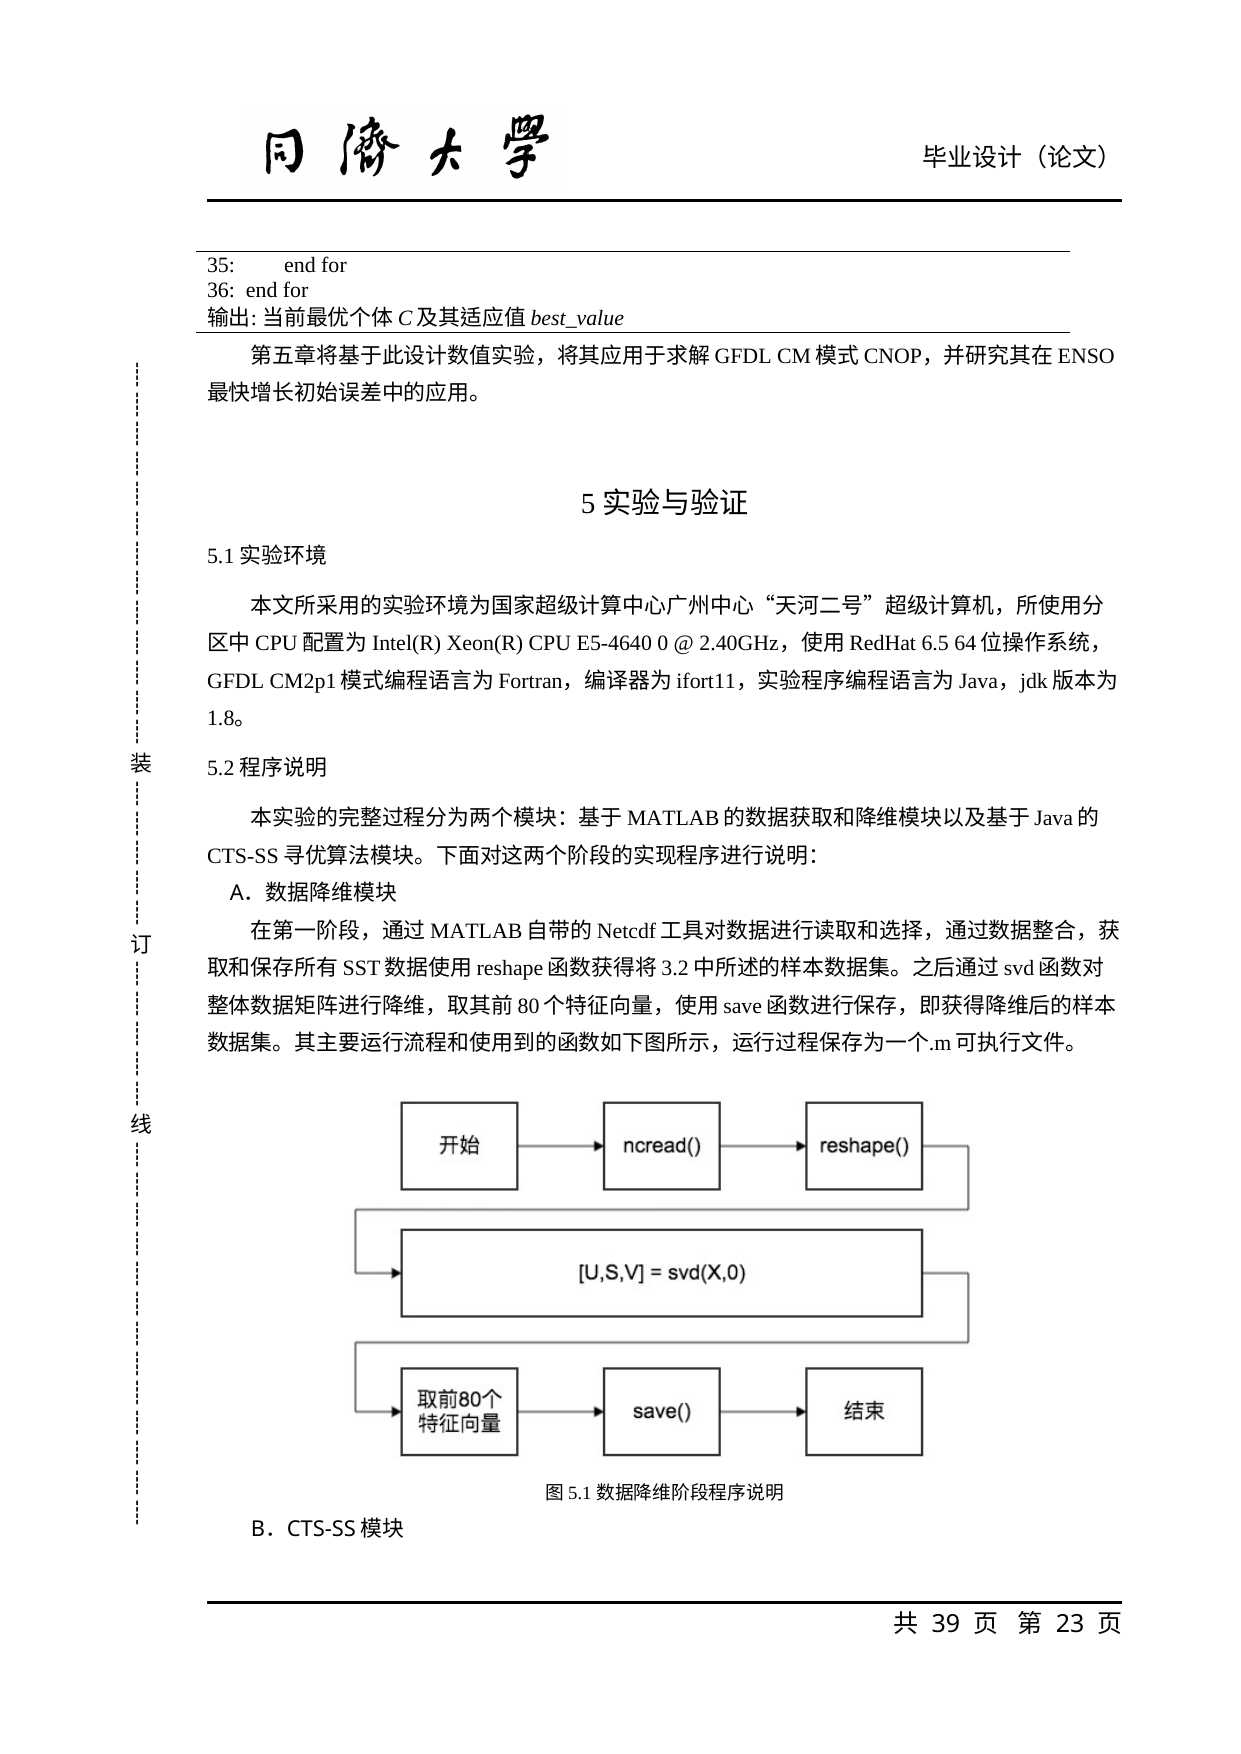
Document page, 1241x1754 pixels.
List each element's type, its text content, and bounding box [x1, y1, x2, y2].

text 第五章将基于此设计数值实验，将其应用于求解GFDL CM模式CNOP，并研究其在ENSO最快增长初始误差中的应用。 [207, 333, 1122, 408]
subtitle 5 实验与验证 [207, 483, 1122, 521]
text 在第一阶段，通过MATLAB自带的Netcdf工具对数据进行读取和选择，通过数据整合，获取和保存所有SST数据使用reshape函数获得将3.2中所述的样本数据集。之后通过svd函数对整体数据矩阵进行降维，取其前80个特征向量，使用save函数进行保存，即获得降维后的样本数据集。其主要运行流程和使用到的函数如下图所示，运行过程保存为一个.m可执行文件。 [207, 908, 1122, 1058]
picture [337, 1089, 995, 1469]
picture [244, 106, 567, 185]
text 本实验的完整过程分为两个模块：基于MATLAB的数据获取和降维模块以及基于Java的CTS-SS寻优算法模块。下面对这两个阶段的实现程序进行说明： [207, 796, 1122, 871]
text B．CTS-SS模块 [207, 1507, 1122, 1544]
text A．数据降维模块 [207, 871, 1122, 908]
subtitle 5.2 程序说明 [207, 746, 1122, 783]
subtitle 5.1 实验环境 [207, 533, 1122, 571]
text 本文所采用的实验环境为国家超级计算中心广州中心“天河二号”超级计算机，所使用分区中CPU配置为Intel(R) Xeon(R) CPU E5-4640 0 @ 2.40GHz，使用RedHat 6.5 64位操作系统，GFDL CM2p1模式编程语言为Fortran，编译器为ifort11，实验程序编程语言为Java，jdk版本为1.8。 [207, 583, 1122, 733]
